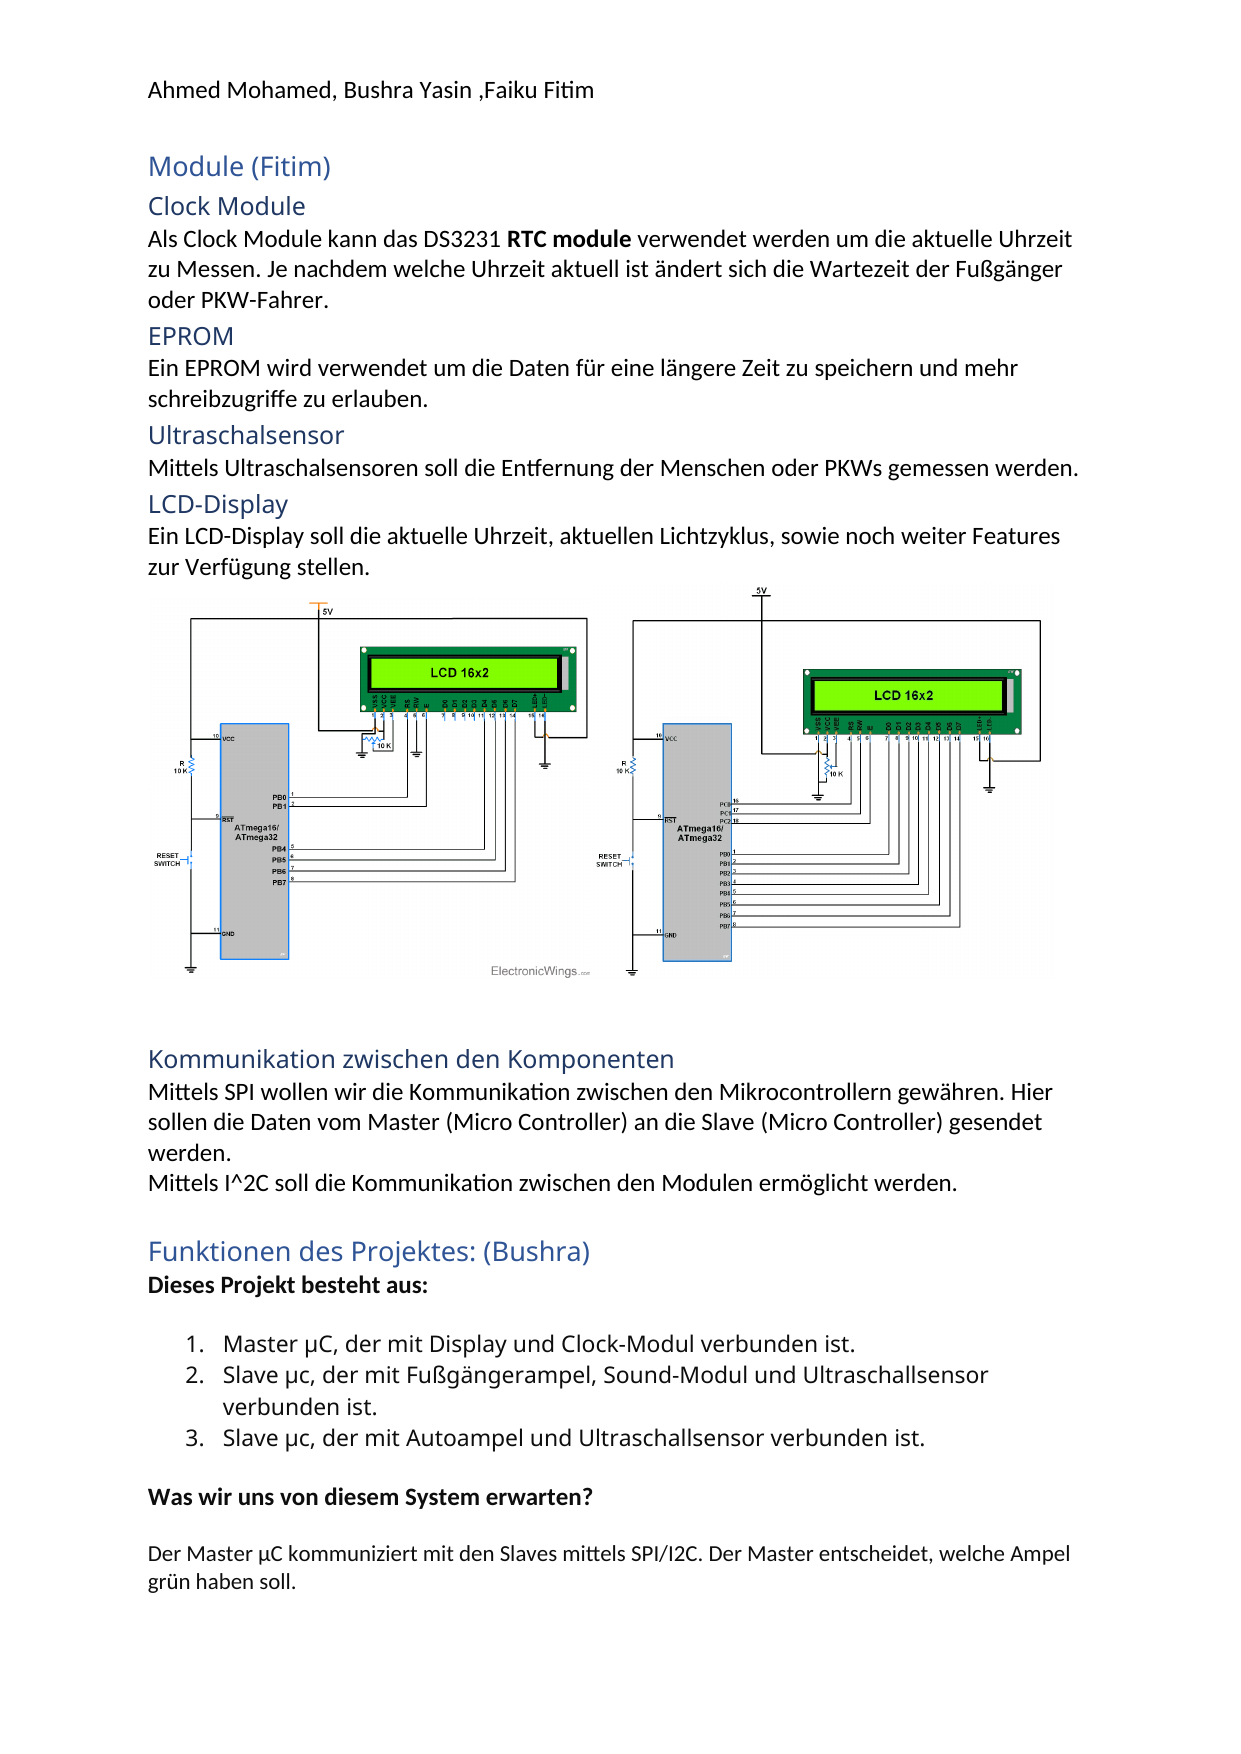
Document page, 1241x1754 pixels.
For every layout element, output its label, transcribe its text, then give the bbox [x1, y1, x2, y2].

text Der Master µC kommuniziert mit den Slaves mittels SPI/I2C. Der Master entscheidet, welche Ampel grün haben soll. [148, 1539, 1093, 1596]
text Was wir uns von diesem System erwarten? [148, 1481, 1093, 1511]
text Ein EPROM wird verwendet um die Daten für eine längere Zeit zu speichern und mehr schreibzugriffe zu erlauben. [148, 352, 1093, 413]
text Mittels Ultraschalsensoren soll die Entfernung der Menschen oder PKWs gemessen werden. [148, 452, 1093, 482]
subtitle LCD-Display [148, 486, 1093, 521]
subtitle Ultraschalsensor [148, 418, 1093, 452]
text Als Clock Module kann das DS3231 RTC module verwendet werden um die aktuelle Uhrzeit zu Messen. Je nachdem welche Uhrzeit aktuell ist ändert sich die Wartezeit der Fußgänger oder PKW-Fahrer. [148, 223, 1093, 314]
list Slave µc, der mit Autoampel und Ultraschallsensor verbunden ist. [185, 1422, 1093, 1453]
picture [147, 581, 1055, 979]
text Dieses Projekt besteht aus: [148, 1269, 1093, 1300]
subtitle Kommunikation zwischen den Komponenten [148, 1042, 1093, 1076]
subtitle Funktionen des Projektes: (Bushra) [148, 1232, 1093, 1269]
text Mittels I^2C soll die Kommunikation zwischen den Modulen ermöglicht werden. [148, 1167, 1093, 1198]
subtitle Clock Module [148, 189, 1093, 223]
text Mittels SPI wollen wir die Kommunikation zwischen den Mikrocontrollern gewähren. Hier sollen die Daten vom Master (Micro Controller) an die Slave (Micro Controller) gesendet werden. [148, 1076, 1093, 1167]
subtitle EPROM [148, 318, 1093, 352]
text Ein LCD-Display soll die aktuelle Uhrzeit, aktuellen Lichtzyklus, sowie noch weiter Features zur Verfügung stellen. [148, 521, 1093, 582]
list Master µC, der mit Display und Clock-Modul verbunden ist. [185, 1328, 1093, 1359]
list Slave µc, der mit Fußgängerampel, Sound-Modul und Ultraschallsensor verbunden ist. [185, 1359, 1093, 1422]
subtitle Module (Fitim) [148, 148, 1093, 184]
